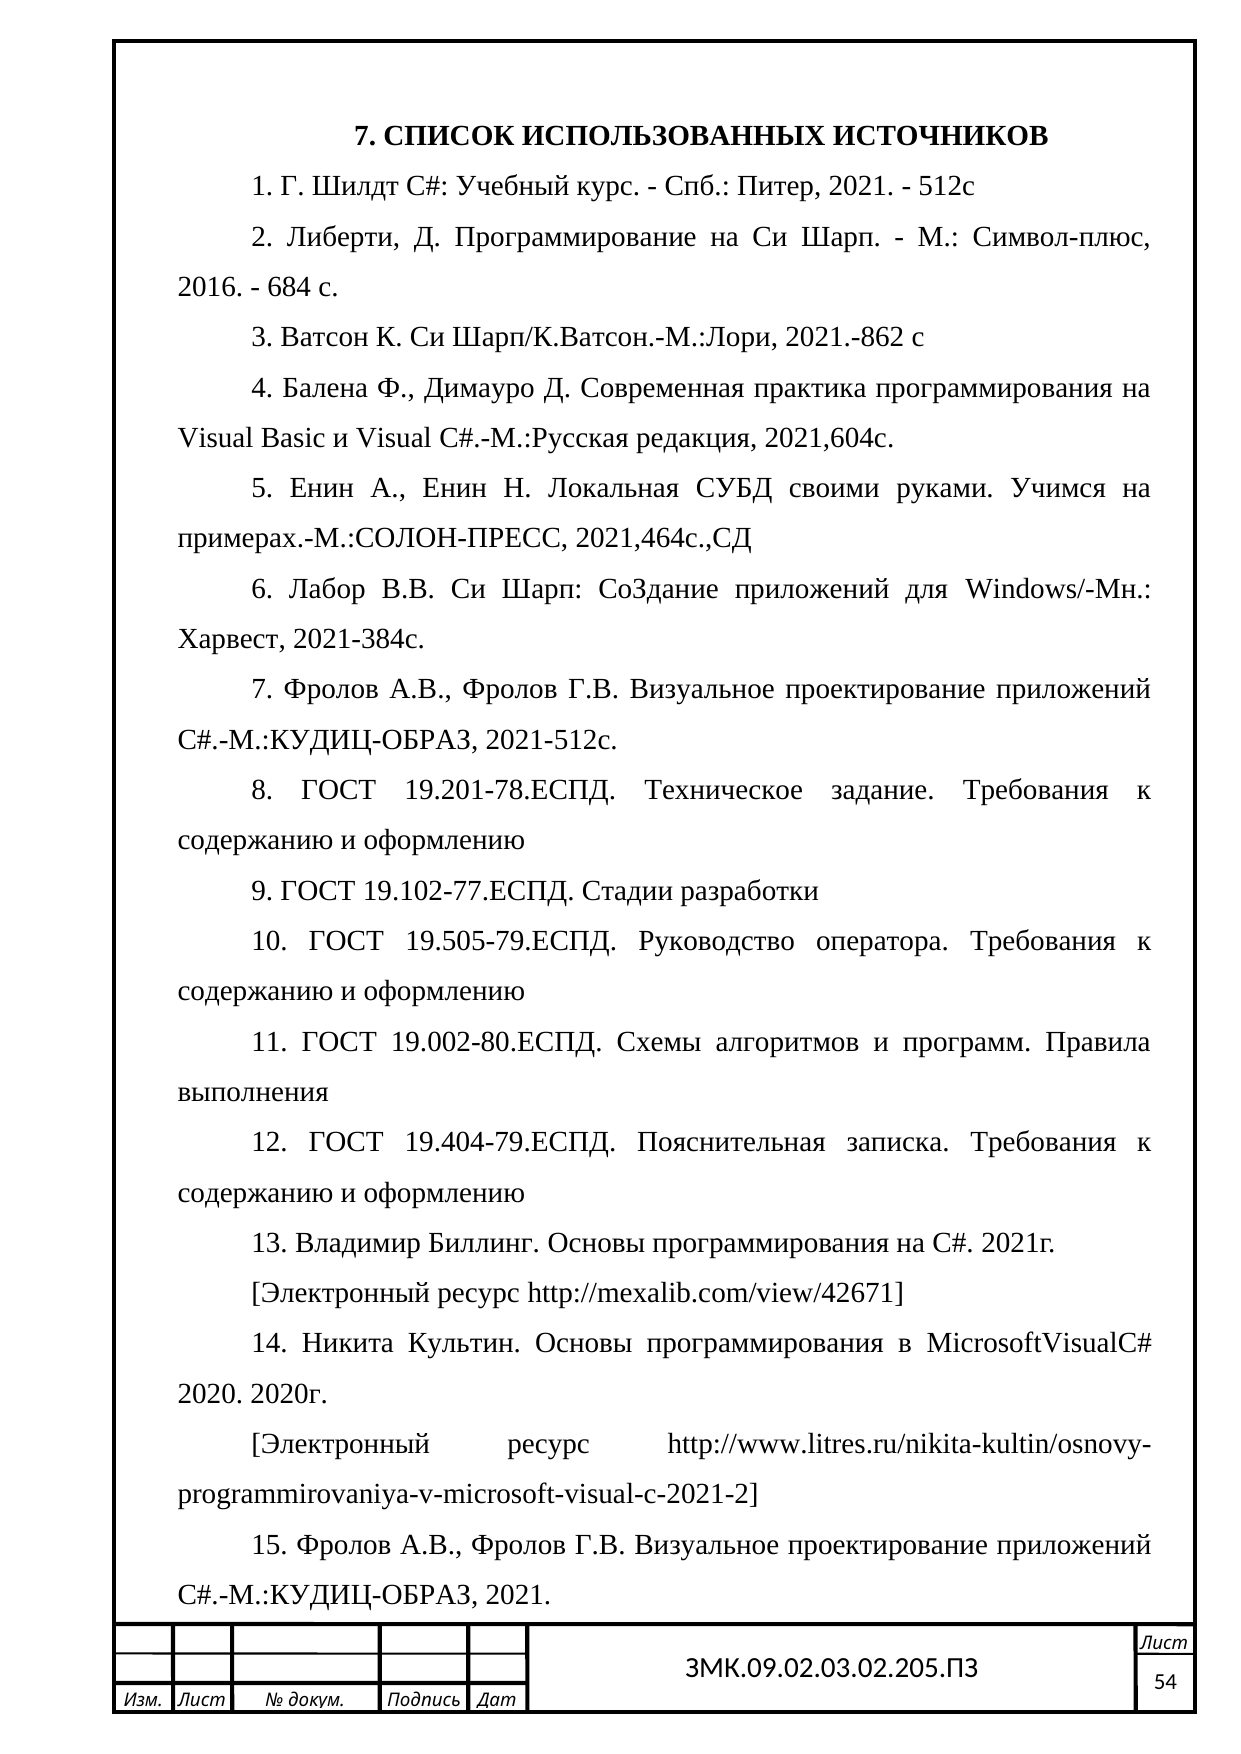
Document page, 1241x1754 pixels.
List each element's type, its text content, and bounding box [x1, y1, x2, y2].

text 2. Либерти, Д. Программирование на Си Шарп. - М.: Символ-плюс, 2016. - 684 с. [177, 219, 1152, 303]
text 8. ГОСТ 19.201-78.ЕСПД. Техническое задание. Требования к содержанию и оформлению [177, 772, 1152, 856]
text 5. Енин А., Енин Н. Локальная СУБД своими руками. Учимся на примерах.-М.:СОЛОН-ПРЕСС, 2021,464с.,СД [177, 470, 1152, 554]
text 14. Никита Культин. Основы программирования в MicrosoftVisualC# 2020. 2020г. [177, 1326, 1152, 1409]
text 9. ГОСТ 19.102-77.ЕСПД. Стадии разработки [177, 873, 1152, 906]
text 13. Владимир Биллинг. Основы программирования на С#. 2021г. [177, 1225, 1152, 1258]
text 15. Фролов А.В., Фролов Г.В. Визуальное проектирование приложений C#.-М.:КУДИЦ-ОБРАЗ, 2021. [177, 1527, 1152, 1611]
text 3. Ватсон К. Си Шарп/К.Ватсон.-М.:Лори, 2021.-862 с [177, 319, 1152, 353]
text [Электронный ресурс http://www.litres.ru/nikita-kultin/osnovy-programmirovaniya-v-microsoft-visual-c-2021-2] [177, 1426, 1152, 1510]
text 7. Фролов А.В., Фролов Г.В. Визуальное проектирование приложений C#.-М.:КУДИЦ-ОБРАЗ, 2021-512с. [177, 672, 1152, 755]
text [Электронный ресурс http://mexalib.com/view/42671] [177, 1275, 1152, 1309]
text 1. Г. Шилдт C#: Учебный курс. - Спб.: Питер, 2021. - 512с [177, 168, 1152, 202]
text 6. Лабор В.В. Си Шарп: СоЗдание приложений для Windows/-Мн.: Харвест, 2021-384с. [177, 571, 1152, 655]
text 4. Балена Ф., Димауро Д. Современная практика программирования на Visual Basic и Visual C#.-М.:Русская редакция, 2021,604с. [177, 370, 1152, 453]
text 12. ГОСТ 19.404-79.ЕСПД. Пояснительная записка. Требования к содержанию и оформлению [177, 1124, 1152, 1208]
text 7. СПИСОК ИСПОЛЬЗОВАННЫХ ИСТОЧНИКОВ [177, 118, 1152, 152]
text 10. ГОСТ 19.505-79.ЕСПД. Руководство оператора. Требования к содержанию и оформлению [177, 923, 1152, 1007]
text 11. ГОСТ 19.002-80.ЕСПД. Схемы алгоритмов и программ. Правила выполнения [177, 1024, 1152, 1108]
